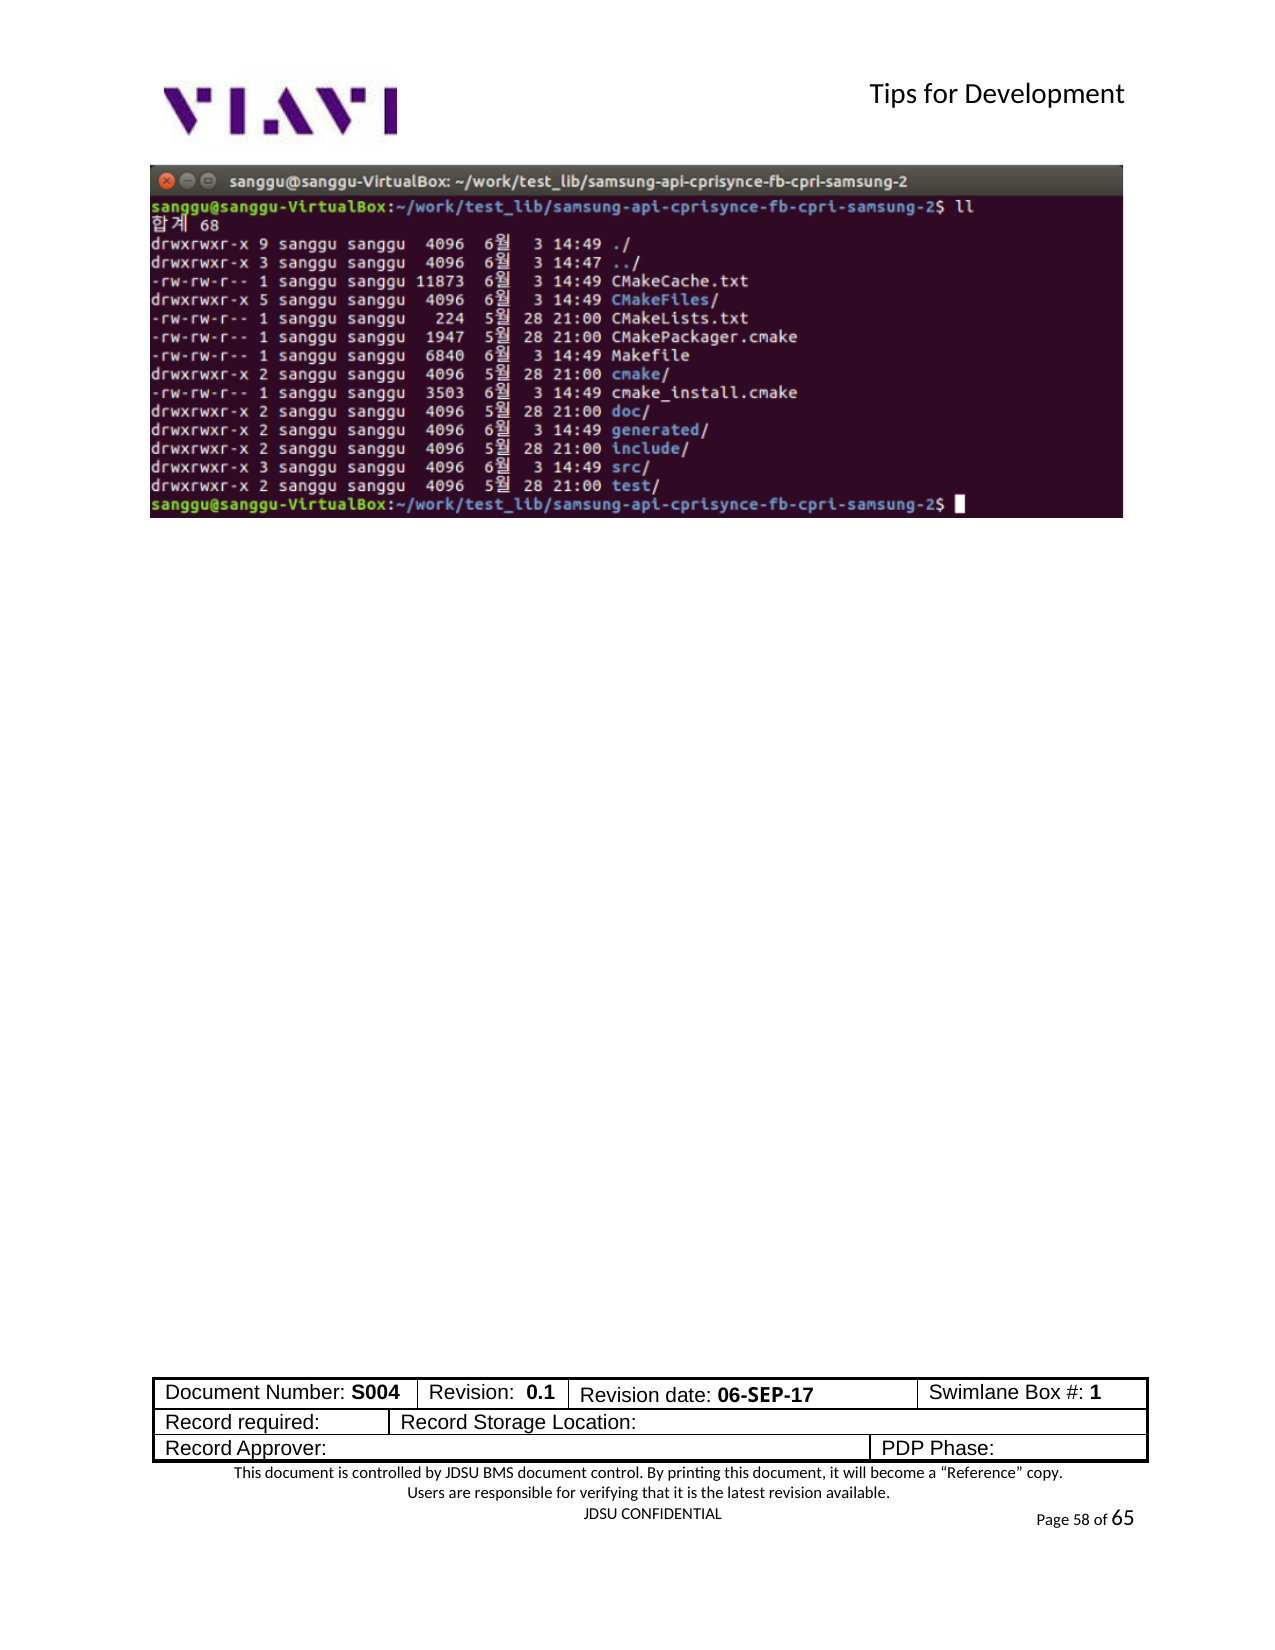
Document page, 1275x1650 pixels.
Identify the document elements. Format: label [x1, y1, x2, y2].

picture [162, 68, 397, 146]
picture [150, 164, 1124, 518]
